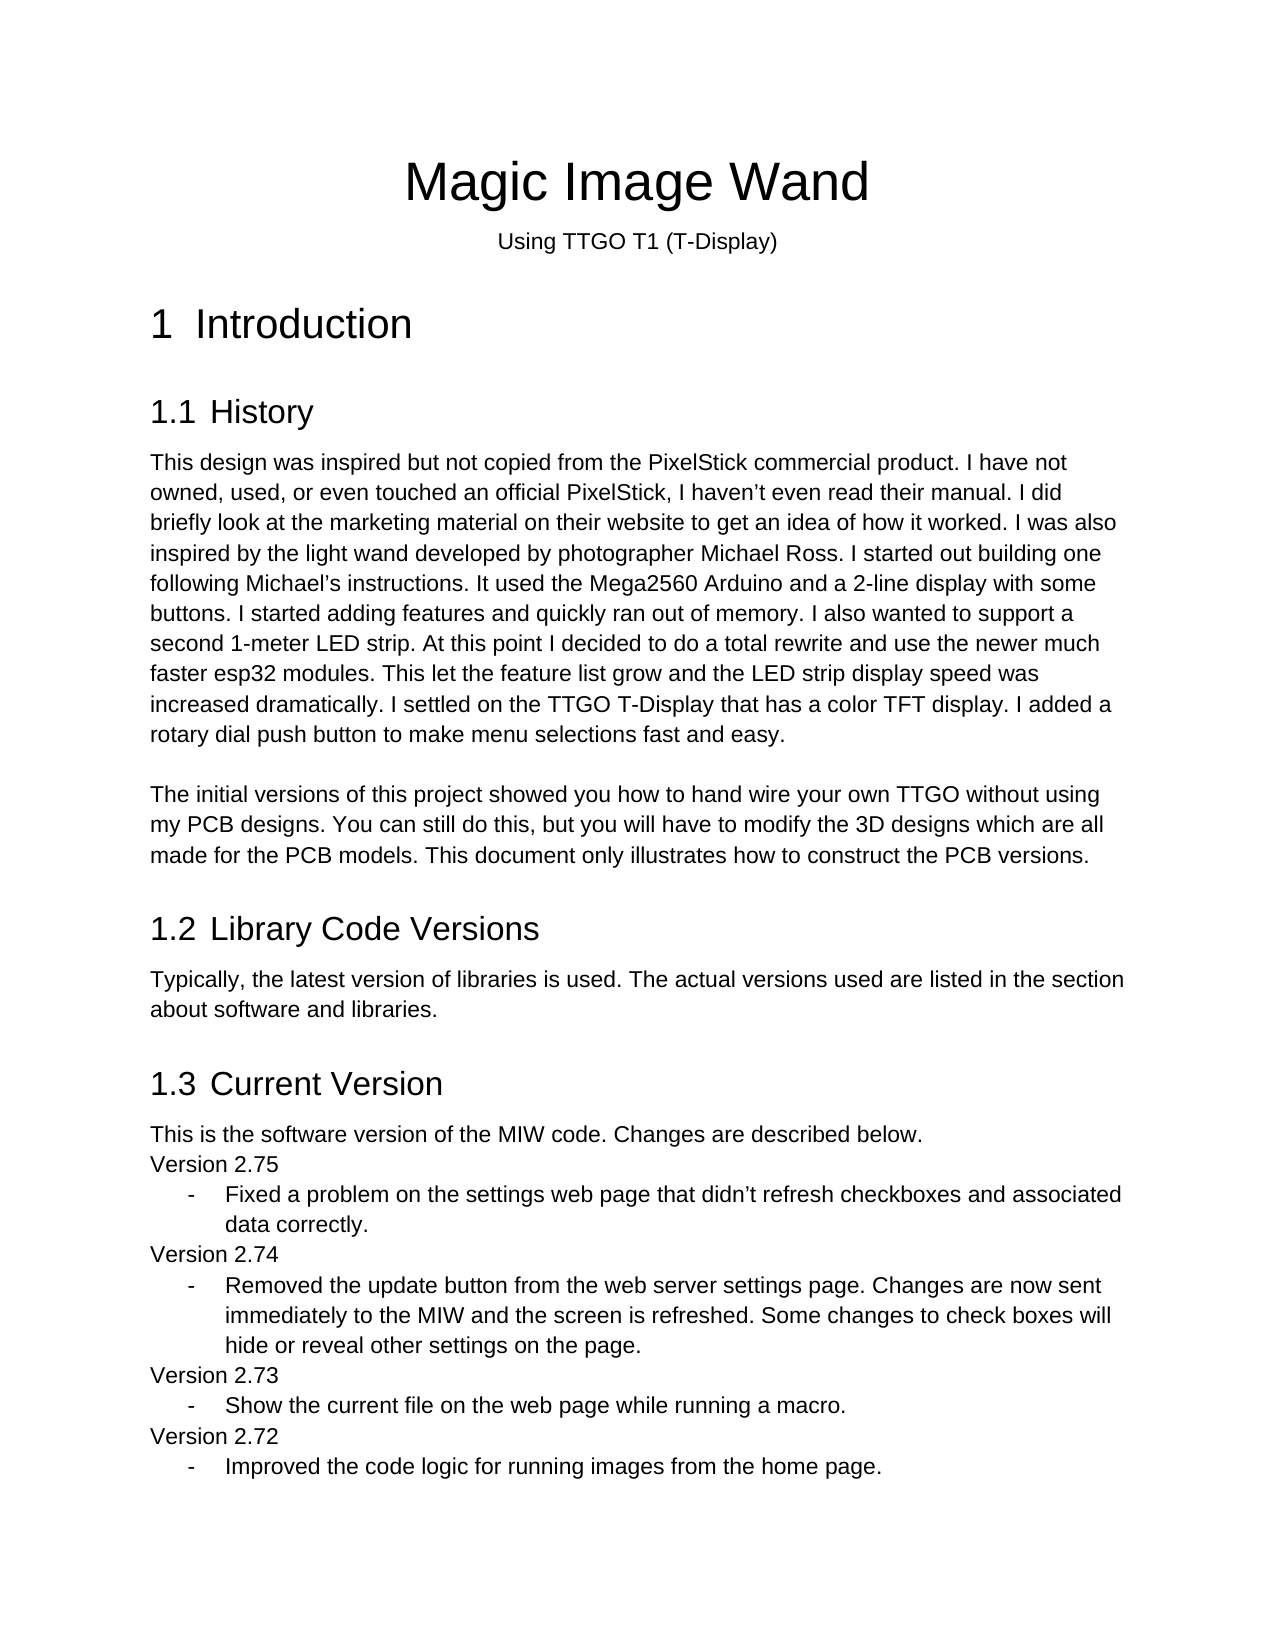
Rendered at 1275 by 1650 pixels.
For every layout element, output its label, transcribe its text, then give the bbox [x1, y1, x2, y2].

text Using TTGO T1 (T-Display) [150, 228, 1125, 254]
title Magic Image Wand [150, 150, 1125, 212]
list Removed the update button from the web server settings page. Changes are now sent immediately to the MIW and the screen is refreshed. Some changes to check boxes will hide or reveal other settings on the page. [187, 1272, 1125, 1358]
list Show the current file on the web page while running a macro. [187, 1392, 1125, 1419]
text Version 2.72 [150, 1423, 1125, 1449]
subtitle History [150, 392, 1125, 431]
text Typically, the latest version of libraries is used. The actual versions used are listed in the section about software and libraries. [150, 966, 1125, 1023]
text Version 2.75 [150, 1151, 1125, 1177]
subtitle Current Version [150, 1064, 1125, 1102]
text Version 2.73 [150, 1362, 1125, 1389]
subtitle Library Code Versions [150, 909, 1125, 948]
subtitle Introduction [150, 300, 1125, 348]
list Improved the code logic for running images from the home page. [187, 1453, 1125, 1479]
text Version 2.74 [150, 1241, 1125, 1268]
text This design was inspired but not copied from the PixelStick commercial product. I have not owned, used, or even touched an official PixelStick, I haven’t even read their manual. I did briefly look at the marketing material on their website to get an idea of how it worked. I was also inspired by the light wand developed by photographer Michael Ross. I started out building one following Michael’s instructions. It used the Mega2560 Arduino and a 2-line display with some buttons. I started adding features and quickly ran out of memory. I also wanted to support a second 1-meter LED strip. At this point I decided to do a total rewrite and use the newer much faster esp32 modules. This let the feature list grow and the LED strip display speed was increased dramatically. I settled on the TTGO T-Display that has a color TFT display. I added a rotary dial push button to make menu selections fast and easy. [150, 449, 1125, 747]
text This is the software version of the MIW code. Changes are described below. [150, 1121, 1125, 1147]
text The initial versions of this project showed you how to hand wire your own TTGO without using my PCB designs. You can still do this, but you will have to modify the 3D designs which are all made for the PCB models. This document only illustrates how to construct the PCB versions. [150, 781, 1125, 868]
list Fixed a problem on the settings web page that didn’t refresh checkboxes and associated data correctly. [187, 1181, 1125, 1238]
